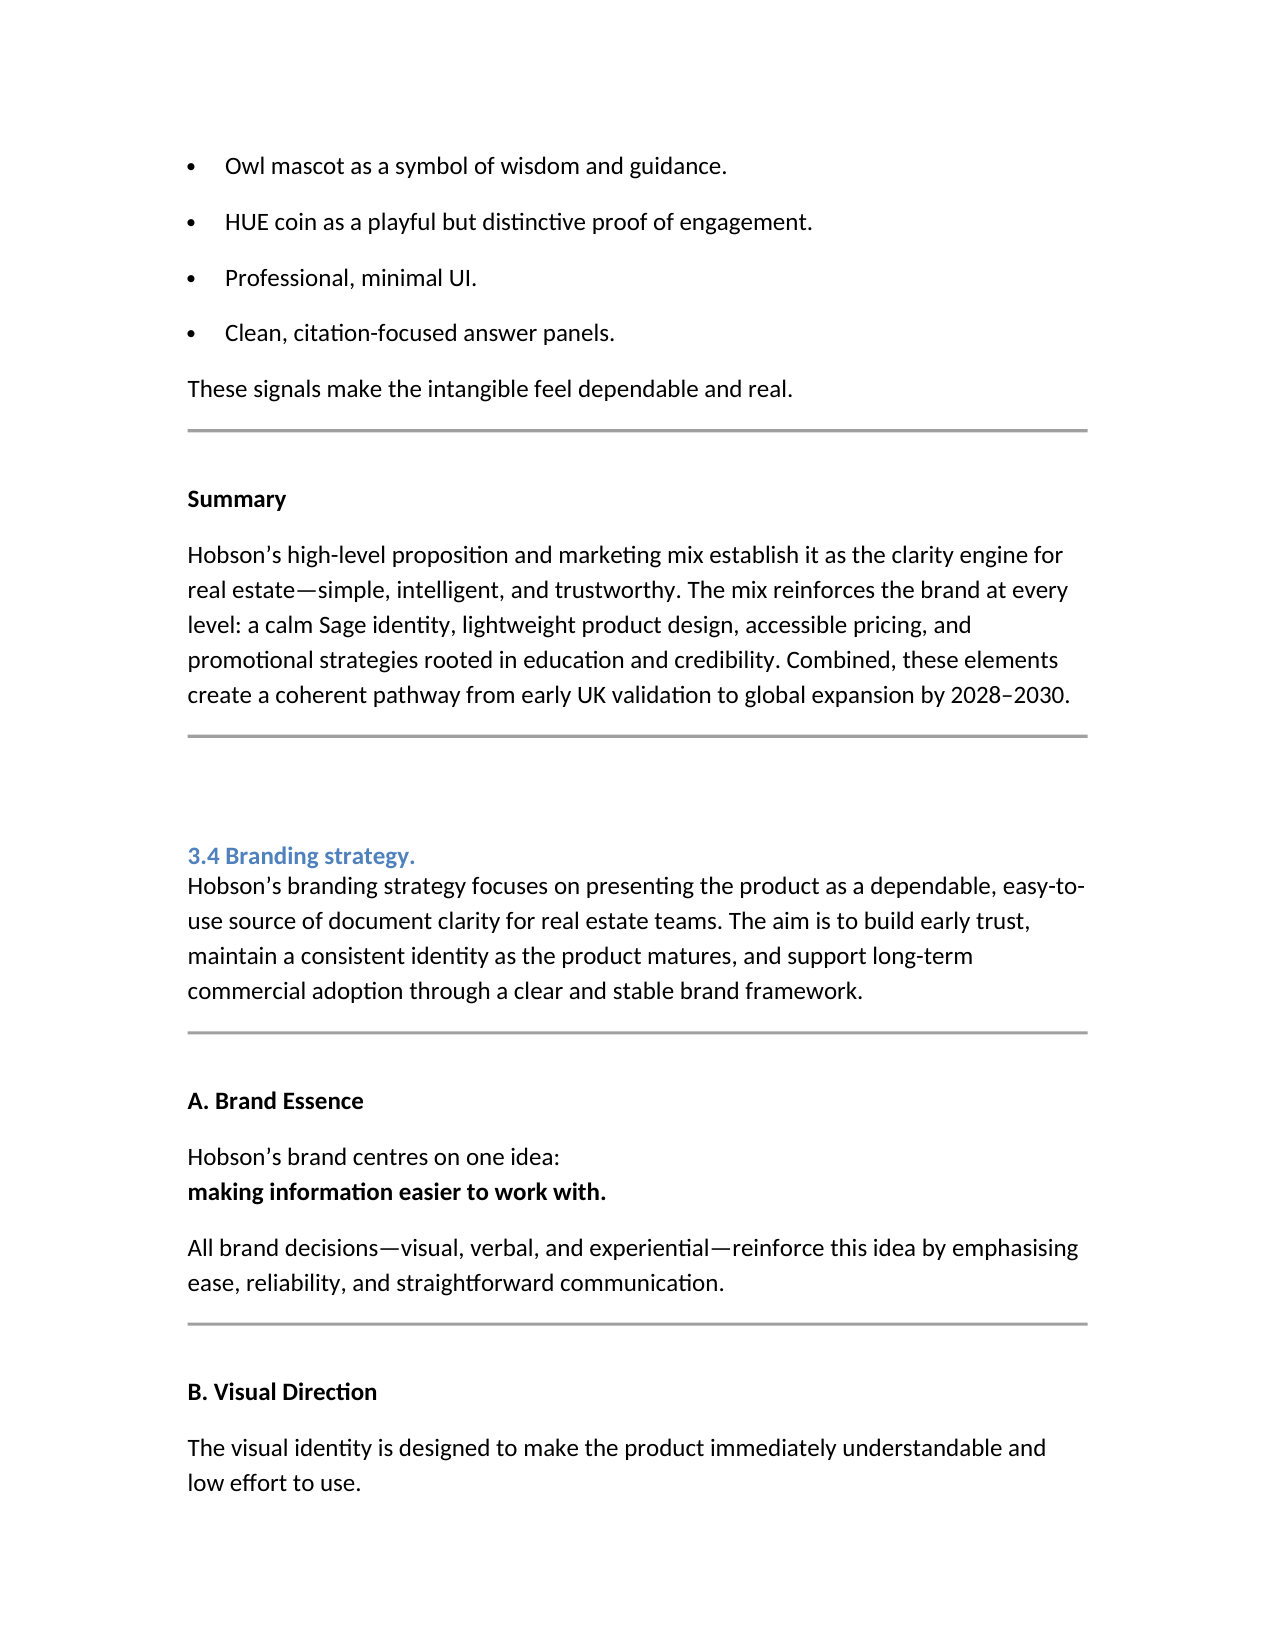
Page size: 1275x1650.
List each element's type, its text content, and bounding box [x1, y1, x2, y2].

text B. Visual Direction [187, 1376, 1087, 1407]
list Owl mascot as a symbol of wisdom and guidance. [187, 150, 1087, 181]
list Professional, minimal UI. [187, 262, 1087, 292]
text Hobson’s brand centres on one idea: making information easier to work with. [187, 1141, 1087, 1206]
list HUE coin as a playful but distinctive proof of engagement. [187, 206, 1087, 236]
list Clean, citation-focused answer panels. [187, 317, 1087, 348]
text Summary [187, 483, 1087, 513]
text The visual identity is designed to make the product immediately understandable and low effort to use. [187, 1432, 1087, 1498]
text Hobson’s branding strategy focuses on presenting the product as a dependable, easy-to-use source of document clarity for real estate teams. The aim is to build early trust, maintain a consistent identity as the product matures, and support long-term commercial adoption through a clear and stable brand framework. [187, 870, 1087, 1006]
text Hobson’s high-level proposition and marketing mix establish it as the clarity engine for real estate—simple, intelligent, and trustworthy. The mix reinforces the brand at every level: a calm Sage identity, lightweight product design, accessible pricing, and promotional strategies rooted in education and credibility. Combined, these elements create a coherent pathway from early UK validation to global expansion by 2028–2030. [187, 539, 1087, 709]
subtitle 3.4 Branding strategy. [187, 840, 1087, 870]
text These signals make the intangible feel dependable and real. [187, 373, 1087, 404]
text All brand decisions—visual, verbal, and experiential—reinforce this idea by emphasising ease, reliability, and straightforward communication. [187, 1232, 1087, 1297]
text A. Brand Essence [187, 1085, 1087, 1116]
